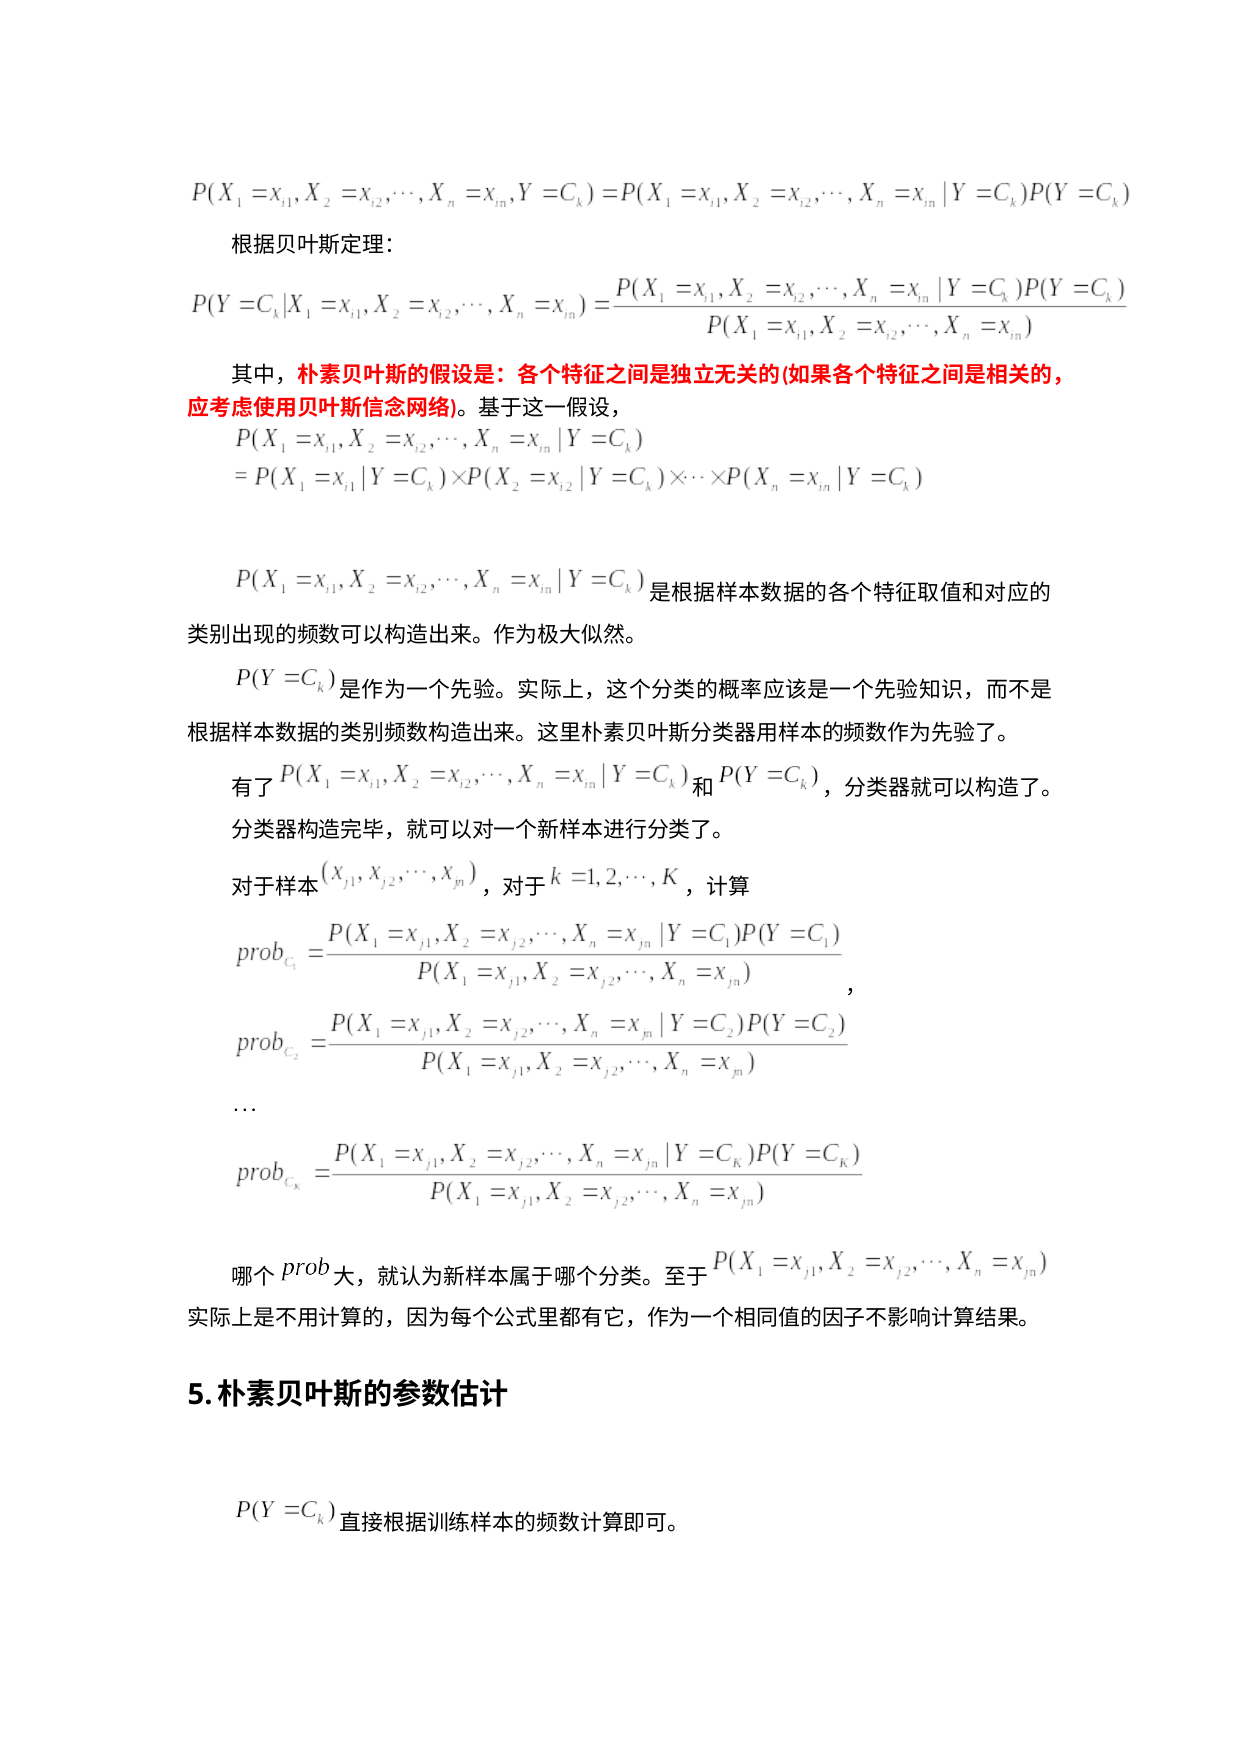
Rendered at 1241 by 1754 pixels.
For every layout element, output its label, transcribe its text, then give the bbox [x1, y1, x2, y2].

text ， [187, 909, 1053, 1007]
text 有了和，分类器就可以构造了。 [187, 747, 1053, 812]
text 直接根据训练样本的频数计算即可。 [187, 1482, 1053, 1547]
subtitle 朴素贝叶斯的参数估计 [187, 1359, 1053, 1424]
text 其中，朴素贝叶斯的假设是：各个特征之间是独立无关的(如果各个特征之间是相关的，应考虑使用贝叶斯信念网络)。基于这一假设， [187, 357, 1053, 422]
text 是根据样本数据的各个特征取值和对应的类别出现的频数可以构造出来。作为极大似然。 [187, 552, 1053, 649]
text 哪个大，就认为新样本属于哪个分类。至于实际上是不用计算的，因为每个公式里都有它，作为一个相同值的因子不影响计算结果。 [187, 1234, 1053, 1332]
text 根据贝叶斯定理： [187, 227, 1053, 259]
text 分类器构造完毕，就可以对一个新样本进行分类了。 [187, 812, 1053, 844]
text 是作为一个先验。实际上，这个分类的概率应该是一个先验知识，而不是根据样本数据的类别频数构造出来。这里朴素贝叶斯分类器用样本的频数作为先验了。 [187, 649, 1053, 747]
text 对于样本，对于，计算 [187, 844, 1053, 909]
